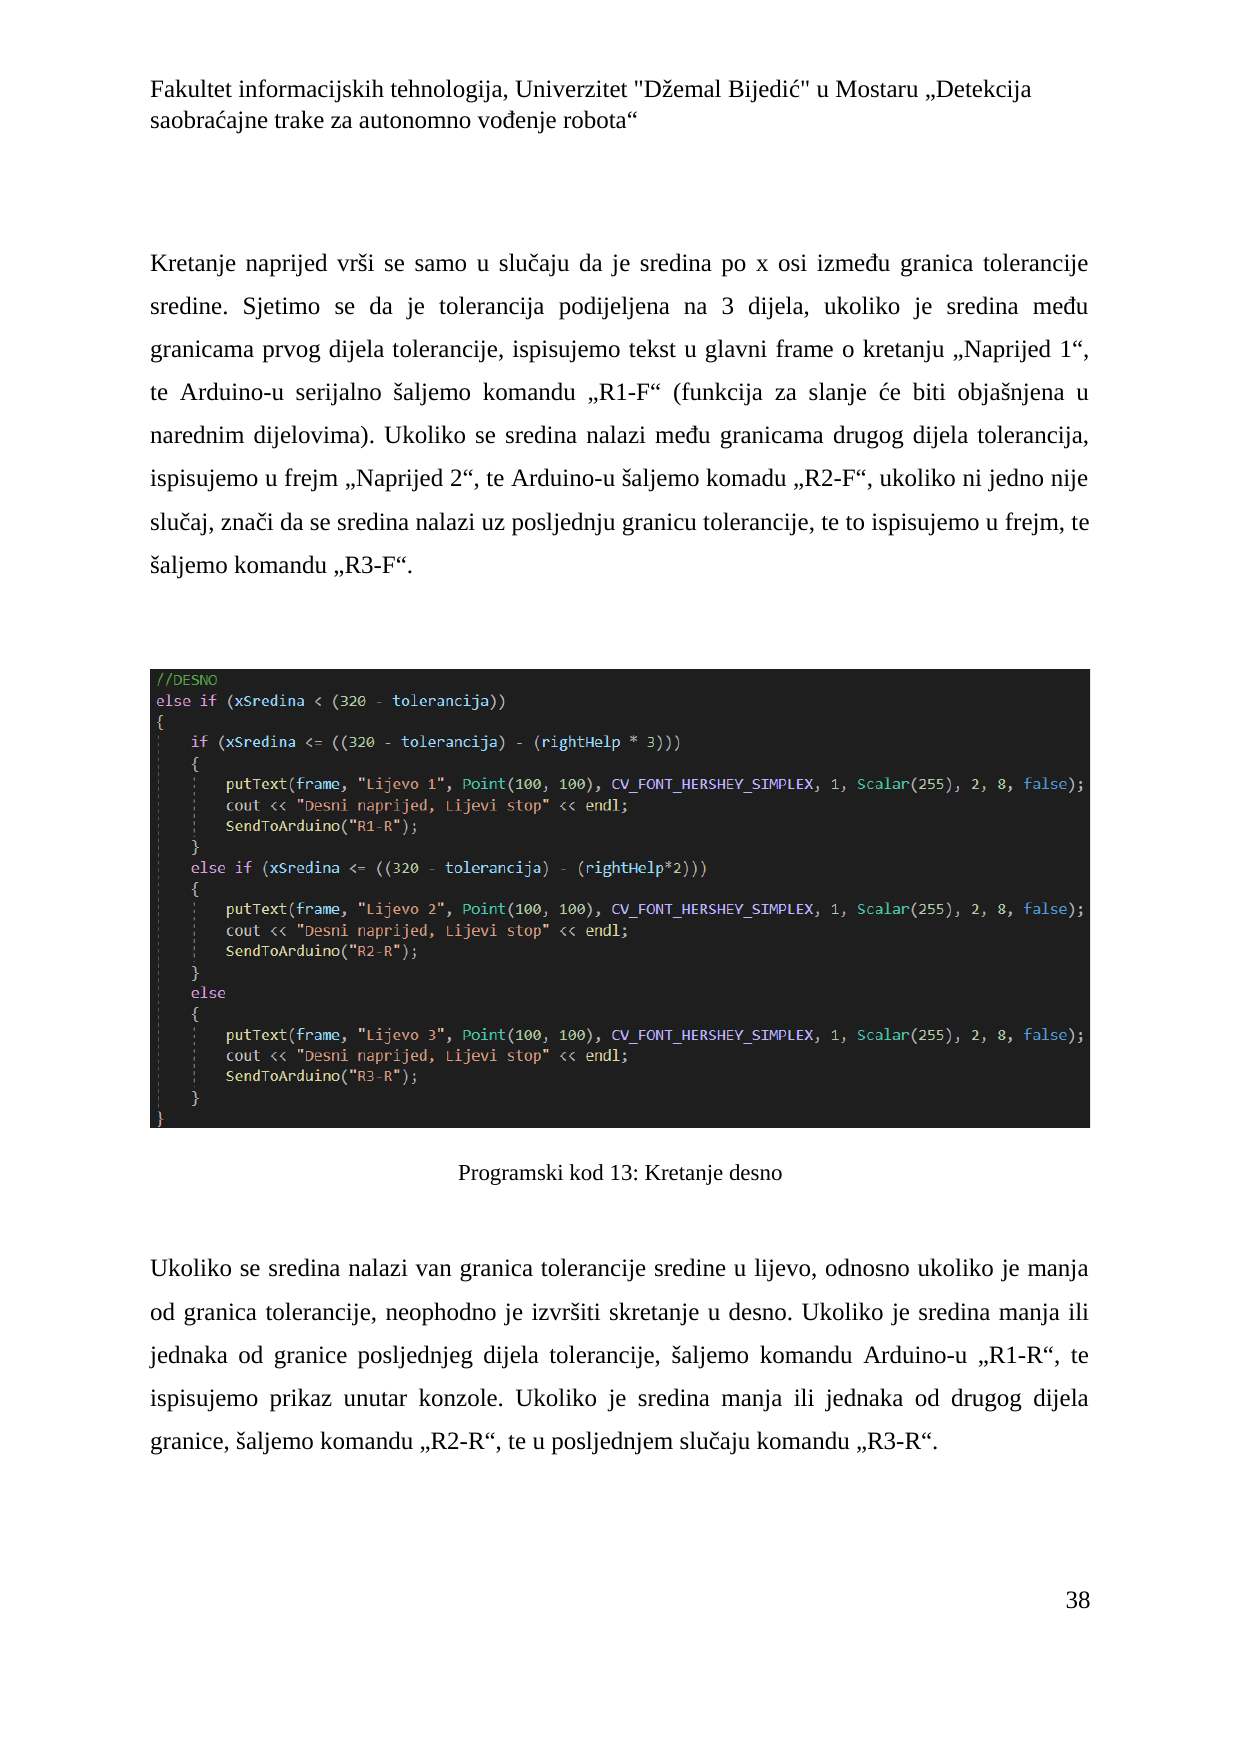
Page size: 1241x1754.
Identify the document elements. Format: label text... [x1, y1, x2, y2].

text Ukoliko se sredina nalazi van granica tolerancije sredine u lijevo, odnosno ukoliko je manja od granica tolerancije, neophodno je izvršiti skretanje u desno. Ukoliko je sredina manja ili jednaka od granice posljednjeg dijela tolerancije, šaljemo komandu Arduino-u „R1-R“, te ispisujemo prikaz unutar konzole. Ukoliko je sredina manja ili jednaka od drugog dijela granice, šaljemo komandu „R2-R“, te u posljednjem slučaju komandu „R3-R“. [150, 1253, 1090, 1455]
picture [150, 669, 1091, 1128]
text Programski kod 13: Kretanje desno [150, 1158, 1090, 1185]
text Kretanje naprijed vrši se samo u slučaju da je sredina po x osi između granica tolerancije sredine. Sjetimo se da je tolerancija podijeljena na 3 dijela, ukoliko je sredina među granicama prvog dijela tolerancije, ispisujemo tekst u glavni frame o kretanju „Naprijed 1“, te Arduino-u serijalno šaljemo komandu „R1-F“ (funkcija za slanje će biti objašnjena u narednim dijelovima). Ukoliko se sredina nalazi među granicama drugog dijela tolerancija, ispisujemo u frejm „Naprijed 2“, te Arduino-u šaljemo komadu „R2-F“, ukoliko ni jedno nije slučaj, znači da se sredina nalazi uz posljednju granicu tolerancije, te to ispisujemo u frejm, te šaljemo komandu „R3-F“. [150, 248, 1090, 578]
